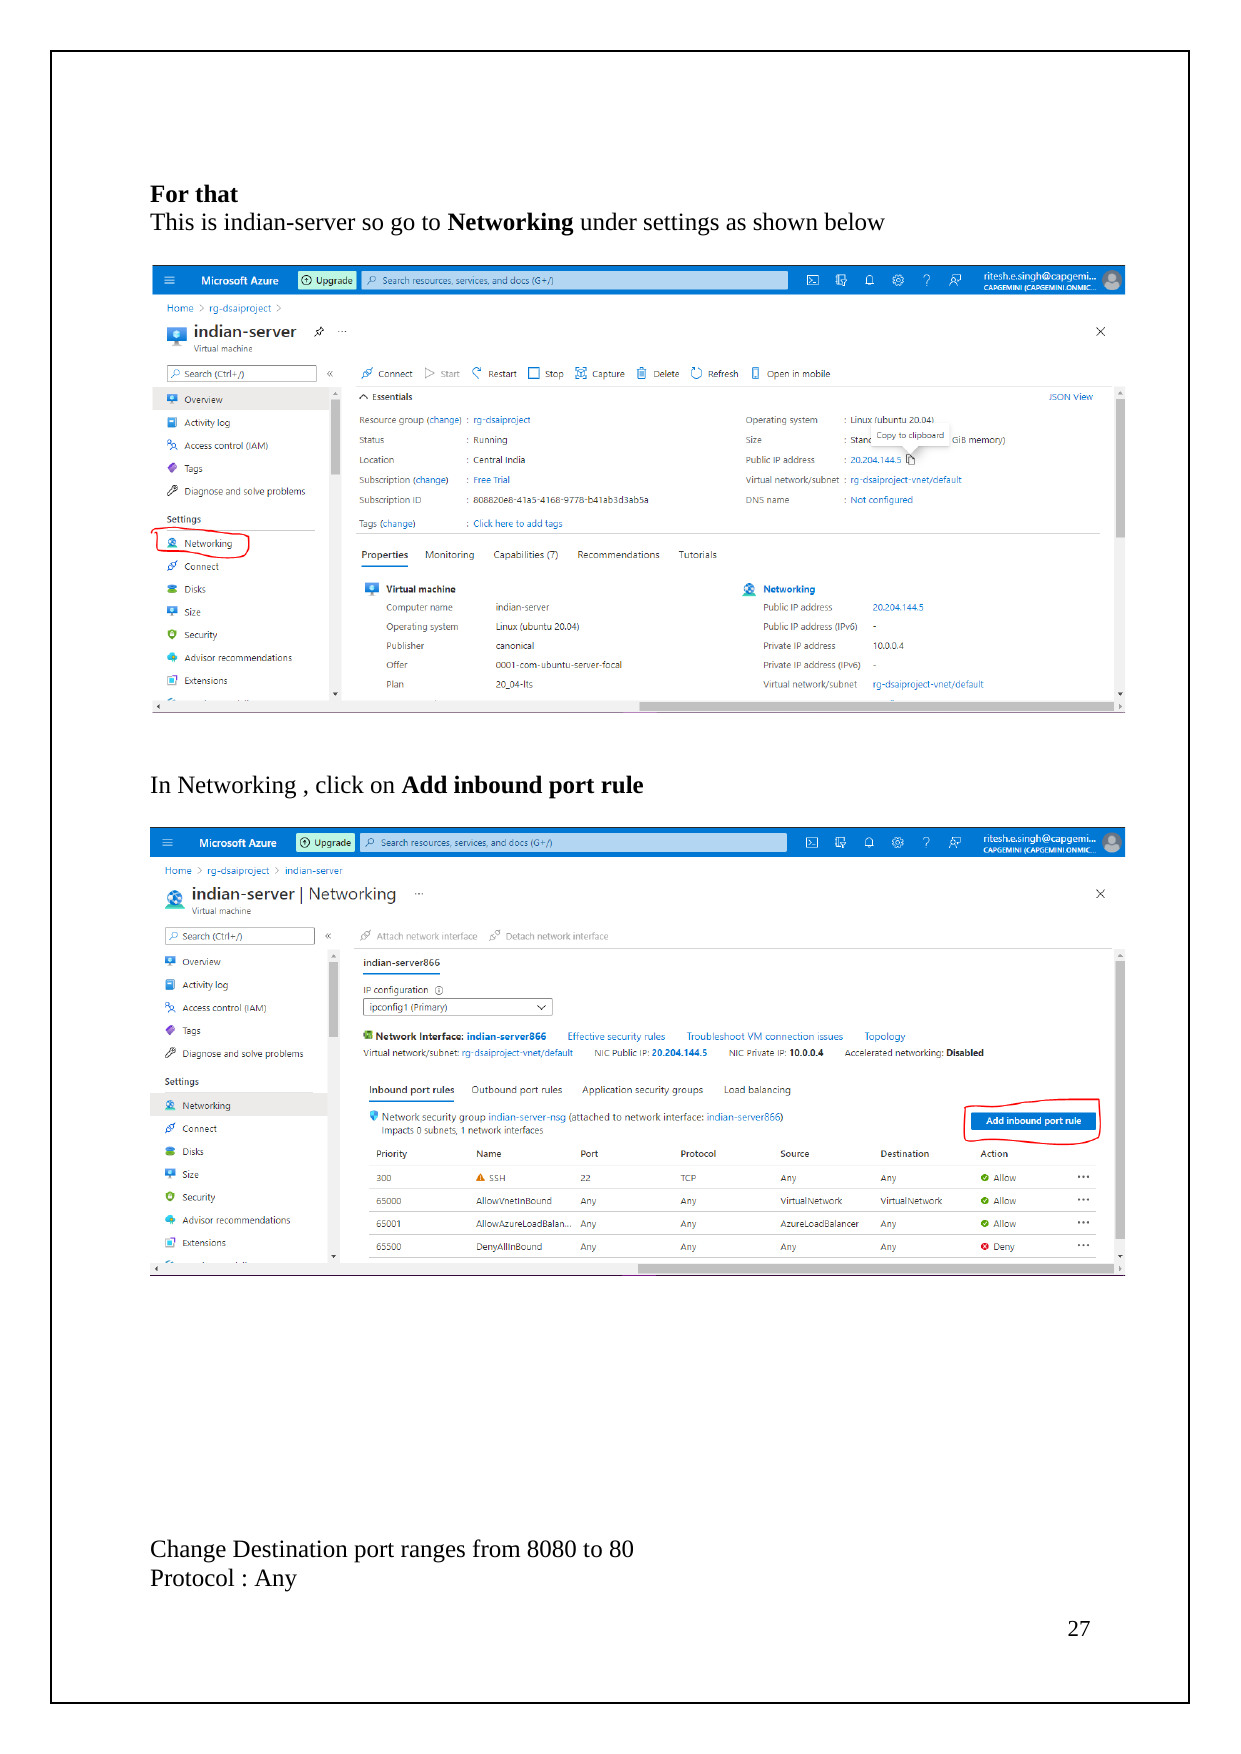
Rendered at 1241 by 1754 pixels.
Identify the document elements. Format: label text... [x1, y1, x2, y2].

text In Networking , click on Add inbound port rule [150, 770, 1090, 798]
text Change Destination port ranges from 8080 to 80 [150, 1534, 1090, 1563]
text Protocol : Any [150, 1563, 1090, 1592]
text For that [150, 179, 1090, 207]
text This is indian-server so go to Networking under settings as shown below [150, 207, 1090, 236]
picture [150, 265, 1125, 713]
picture [150, 827, 1125, 1276]
